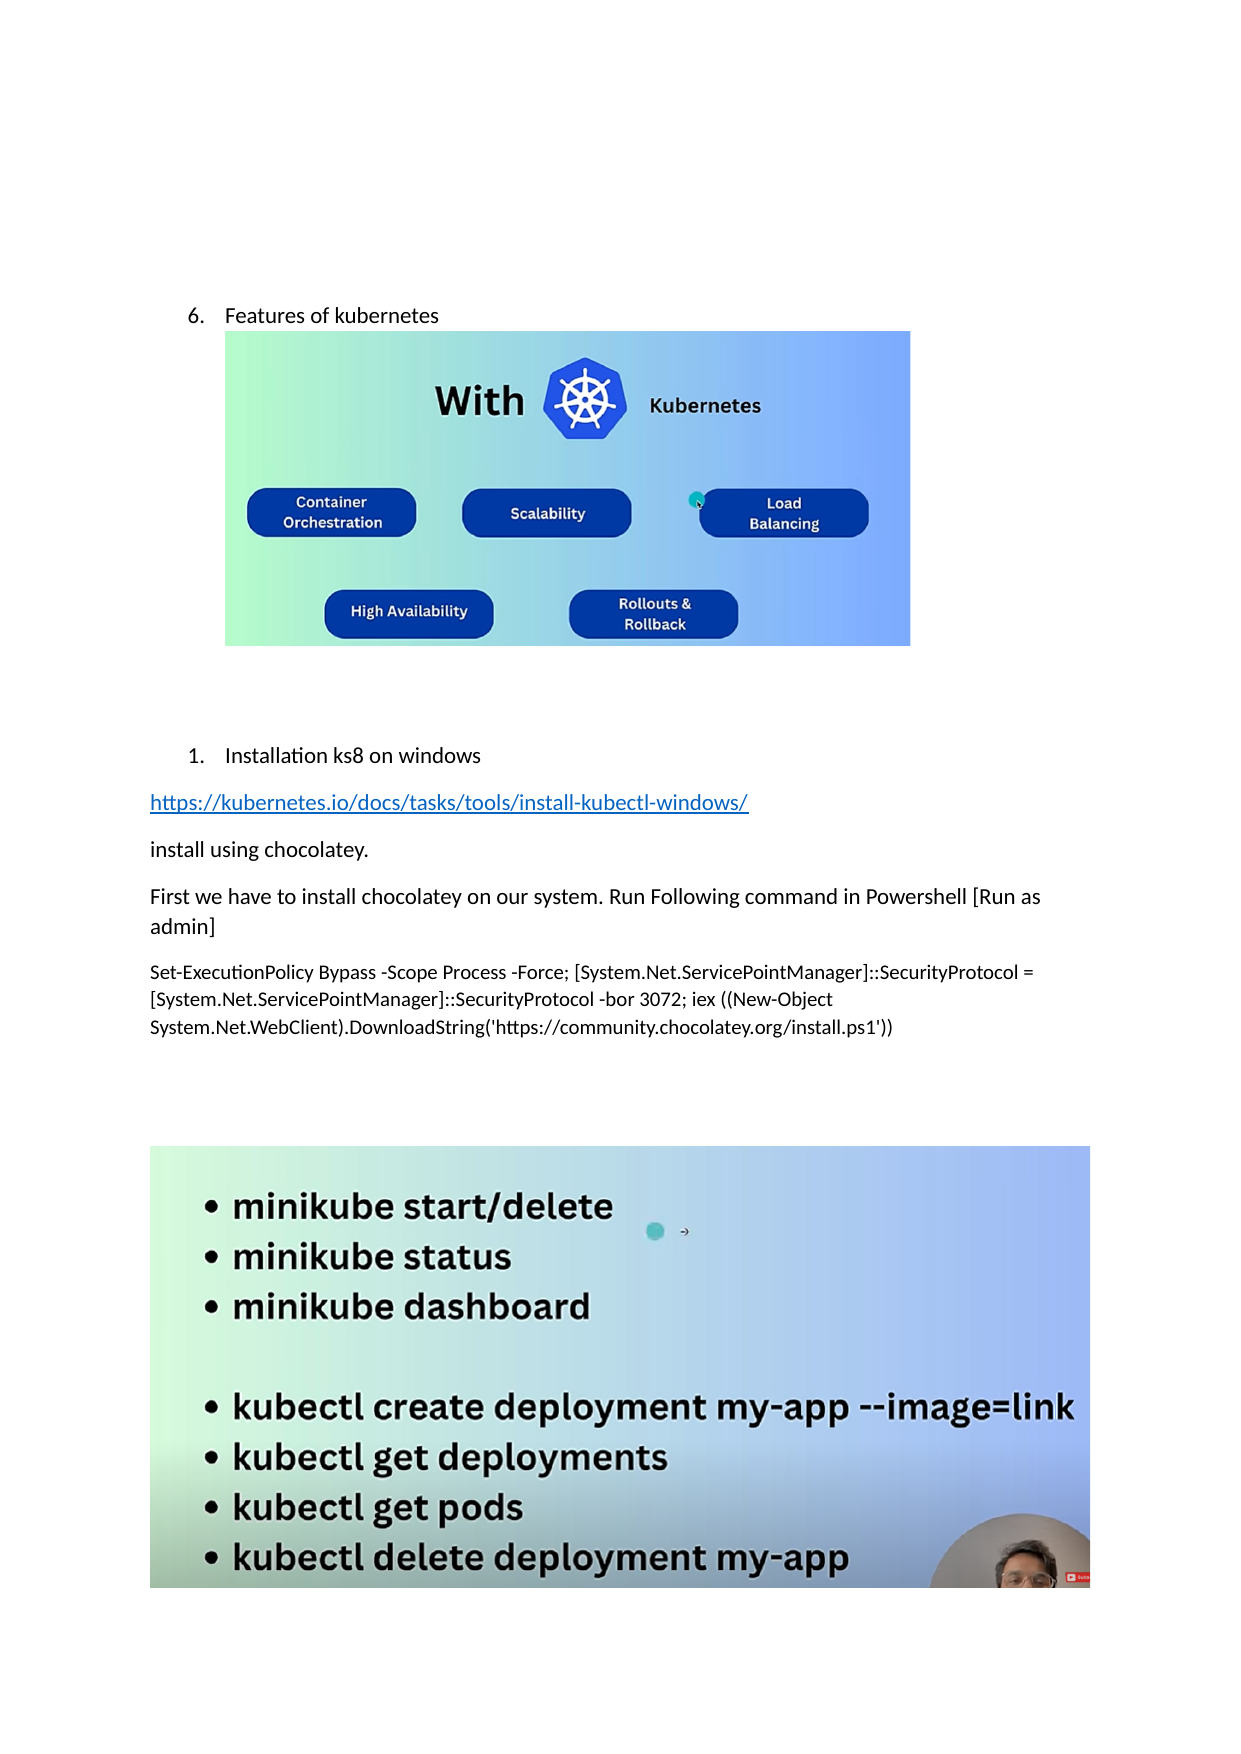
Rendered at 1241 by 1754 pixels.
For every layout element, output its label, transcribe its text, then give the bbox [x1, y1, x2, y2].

text First we have to install chocolatey on our system. Run Following command in Powershell [Run as admin] [150, 882, 1090, 940]
text Set-ExecutionPolicy Bypass -Scope Process -Force; [System.Net.ServicePointManager]::SecurityProtocol = [System.Net.ServicePointManager]::SecurityProtocol -bor 3072; iex ((New-Object System.Net.WebClient).DownloadString('https://community.chocolatey.org/install.ps1')) [150, 959, 1090, 1039]
picture [225, 331, 911, 646]
list Features of kubernetes [187, 301, 1090, 329]
picture [150, 1146, 1091, 1588]
text install using chocolatey. [150, 835, 1090, 863]
list Installation ks8 on windows [187, 741, 1090, 769]
text https://kubernetes.io/docs/tasks/tools/install-kubectl-windows/ [150, 788, 1090, 816]
